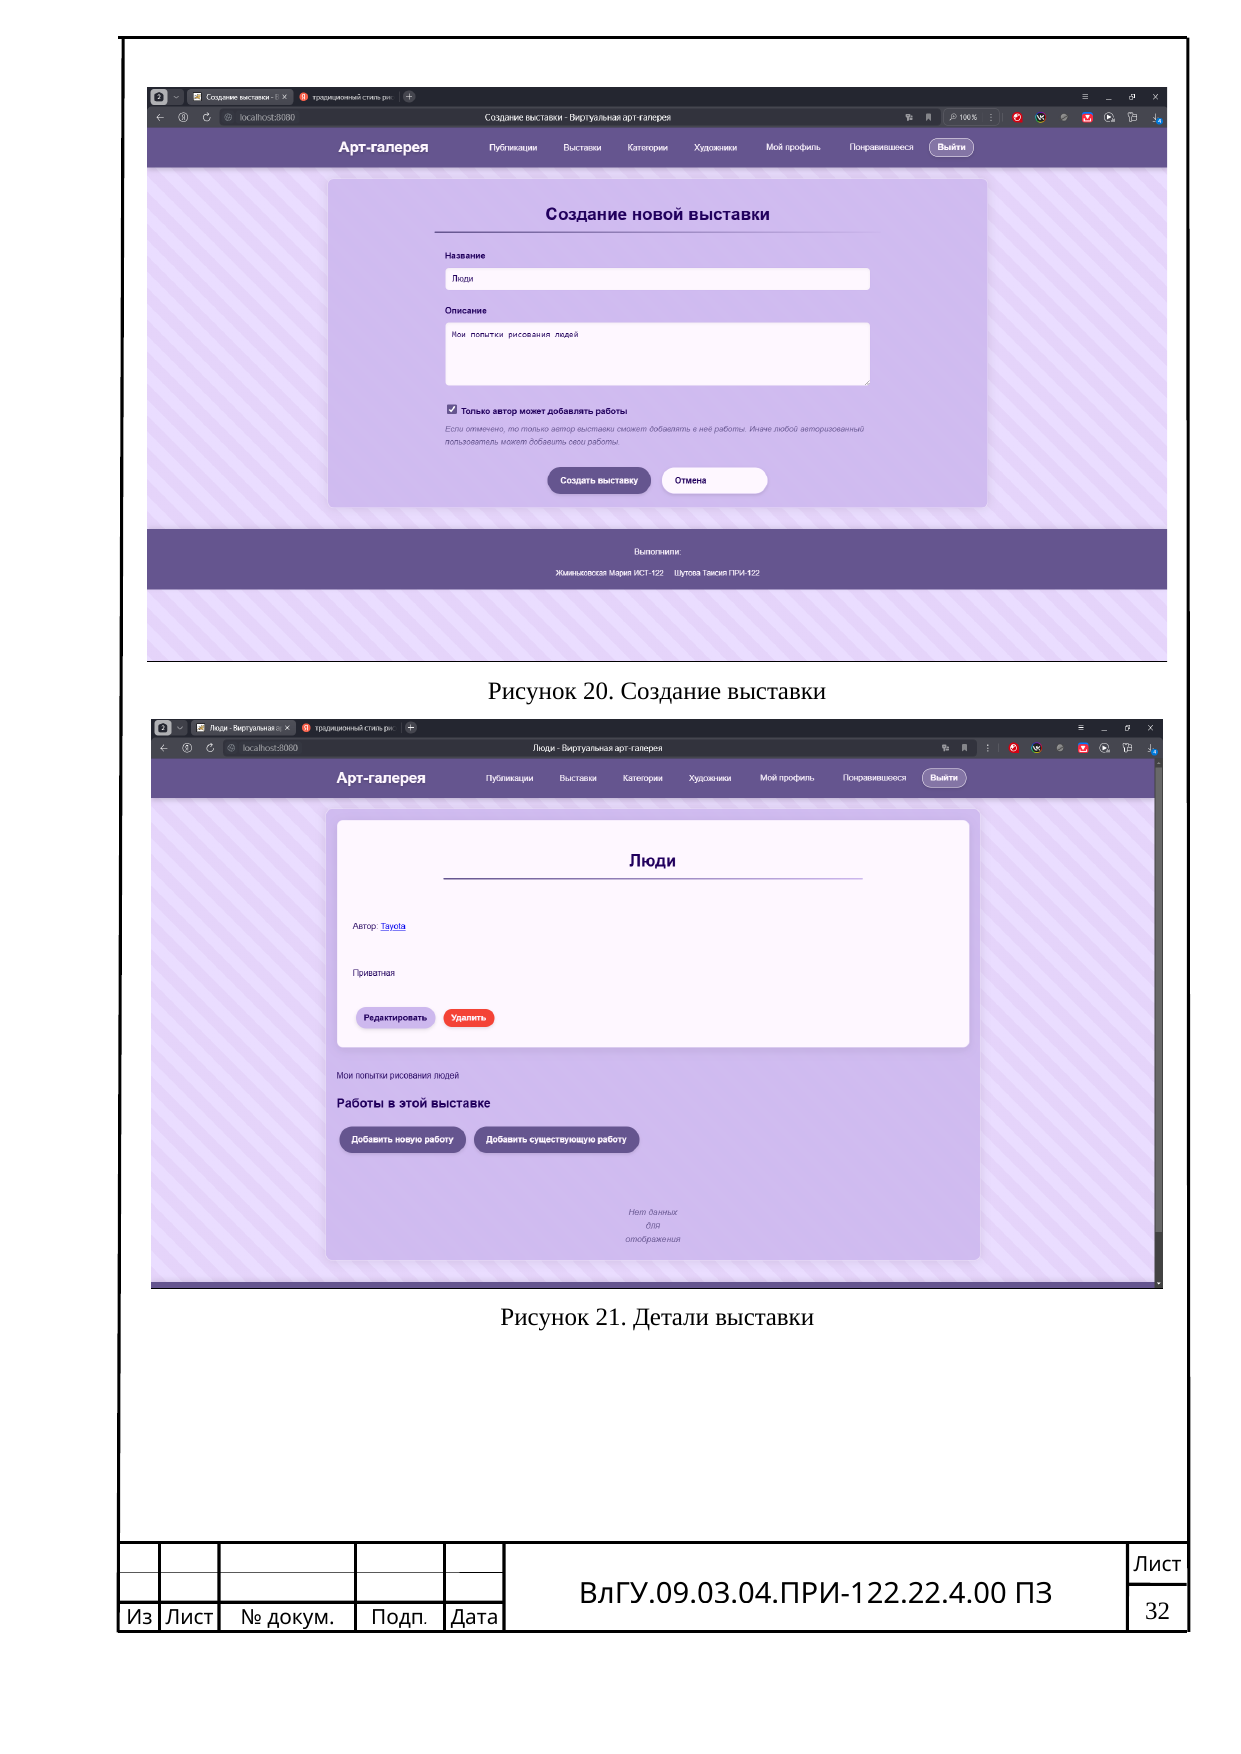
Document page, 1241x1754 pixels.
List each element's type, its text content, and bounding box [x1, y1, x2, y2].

picture [151, 719, 1163, 1289]
text Рисунок 20. Создание выставки [133, 676, 1181, 705]
text Рисунок 21. Детали выставки [133, 1302, 1181, 1331]
picture [147, 87, 1168, 662]
